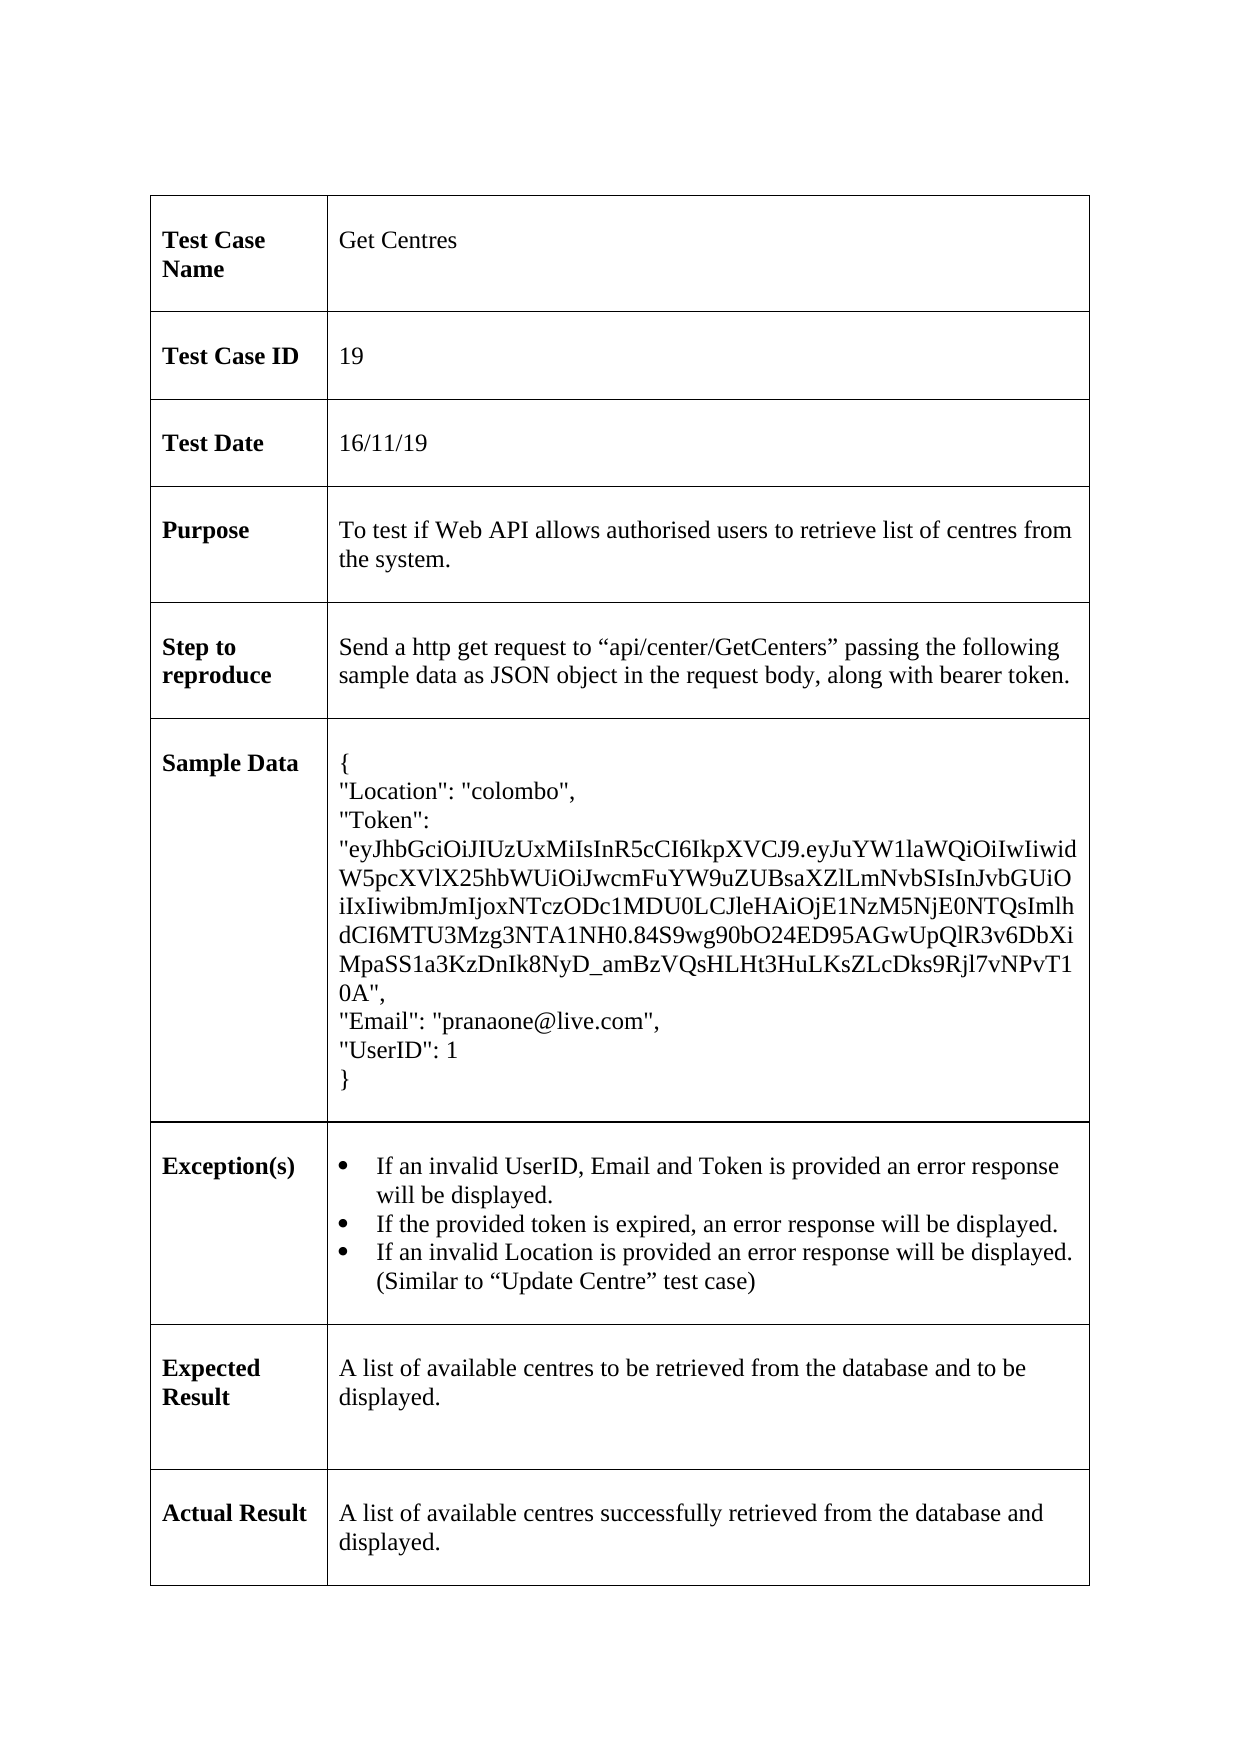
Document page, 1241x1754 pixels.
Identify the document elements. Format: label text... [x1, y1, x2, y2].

table_header Get Centres [328, 196, 1089, 311]
table_cell 16/11/19 [328, 400, 1089, 486]
table_cell Test Date [151, 400, 327, 486]
table_cell If an invalid UserID, Email and Token is provided an error response will be displayed. If the provided token is expired, an error response will be displayed. If an invalid Location is provided an error response will be displayed. (Similar to “Update Centre” test case) [328, 1123, 1089, 1324]
table_cell Send a http get request to “api/center/GetCenters” passing the following sample data as JSON object in the request body, along with bearer token. [328, 603, 1089, 718]
table_cell { "Location": "colombo", "Token": "eyJhbGciOiJIUzUxMiIsInR5cCI6IkpXVCJ9.eyJuYW1laWQiOiIwIiwidW5pcXVlX25hbWUiOiJwcmFuYW9uZUBsaXZlLmNvbSIsInJvbGUiOiIxIiwibmJmIjoxNTczODc1MDU0LCJleHAiOjE1NzM5NjE0NTQsImlhdCI6MTU3Mzg3NTA1NH0.84S9wg90bO24ED95AGwUpQlR3v6DbXiMpaSS1a3KzDnIk8NyD_amBzVQsHLHt3HuLKsZLcDks9Rjl7vNPvT10A", "Email": "pranaone@live.com", "UserID": 1 } [328, 719, 1089, 1121]
table_cell To test if Web API allows authorised users to retrieve list of centres from the system. [328, 487, 1089, 602]
table_cell Actual Result [151, 1470, 327, 1584]
table_header Test Case Name [151, 196, 327, 311]
table_cell Sample Data [151, 719, 327, 1121]
table_cell Step to reproduce [151, 603, 327, 718]
table_cell A list of available centres to be retrieved from the database and to be displayed. [328, 1325, 1089, 1468]
table_cell Test Case ID [151, 312, 327, 398]
table_cell A list of available centres successfully retrieved from the database and displayed. [328, 1470, 1089, 1584]
table_cell Purpose [151, 487, 327, 602]
table_cell Expected Result [151, 1325, 327, 1468]
table_cell Exception(s) [151, 1123, 327, 1324]
table_cell 19 [328, 312, 1089, 398]
